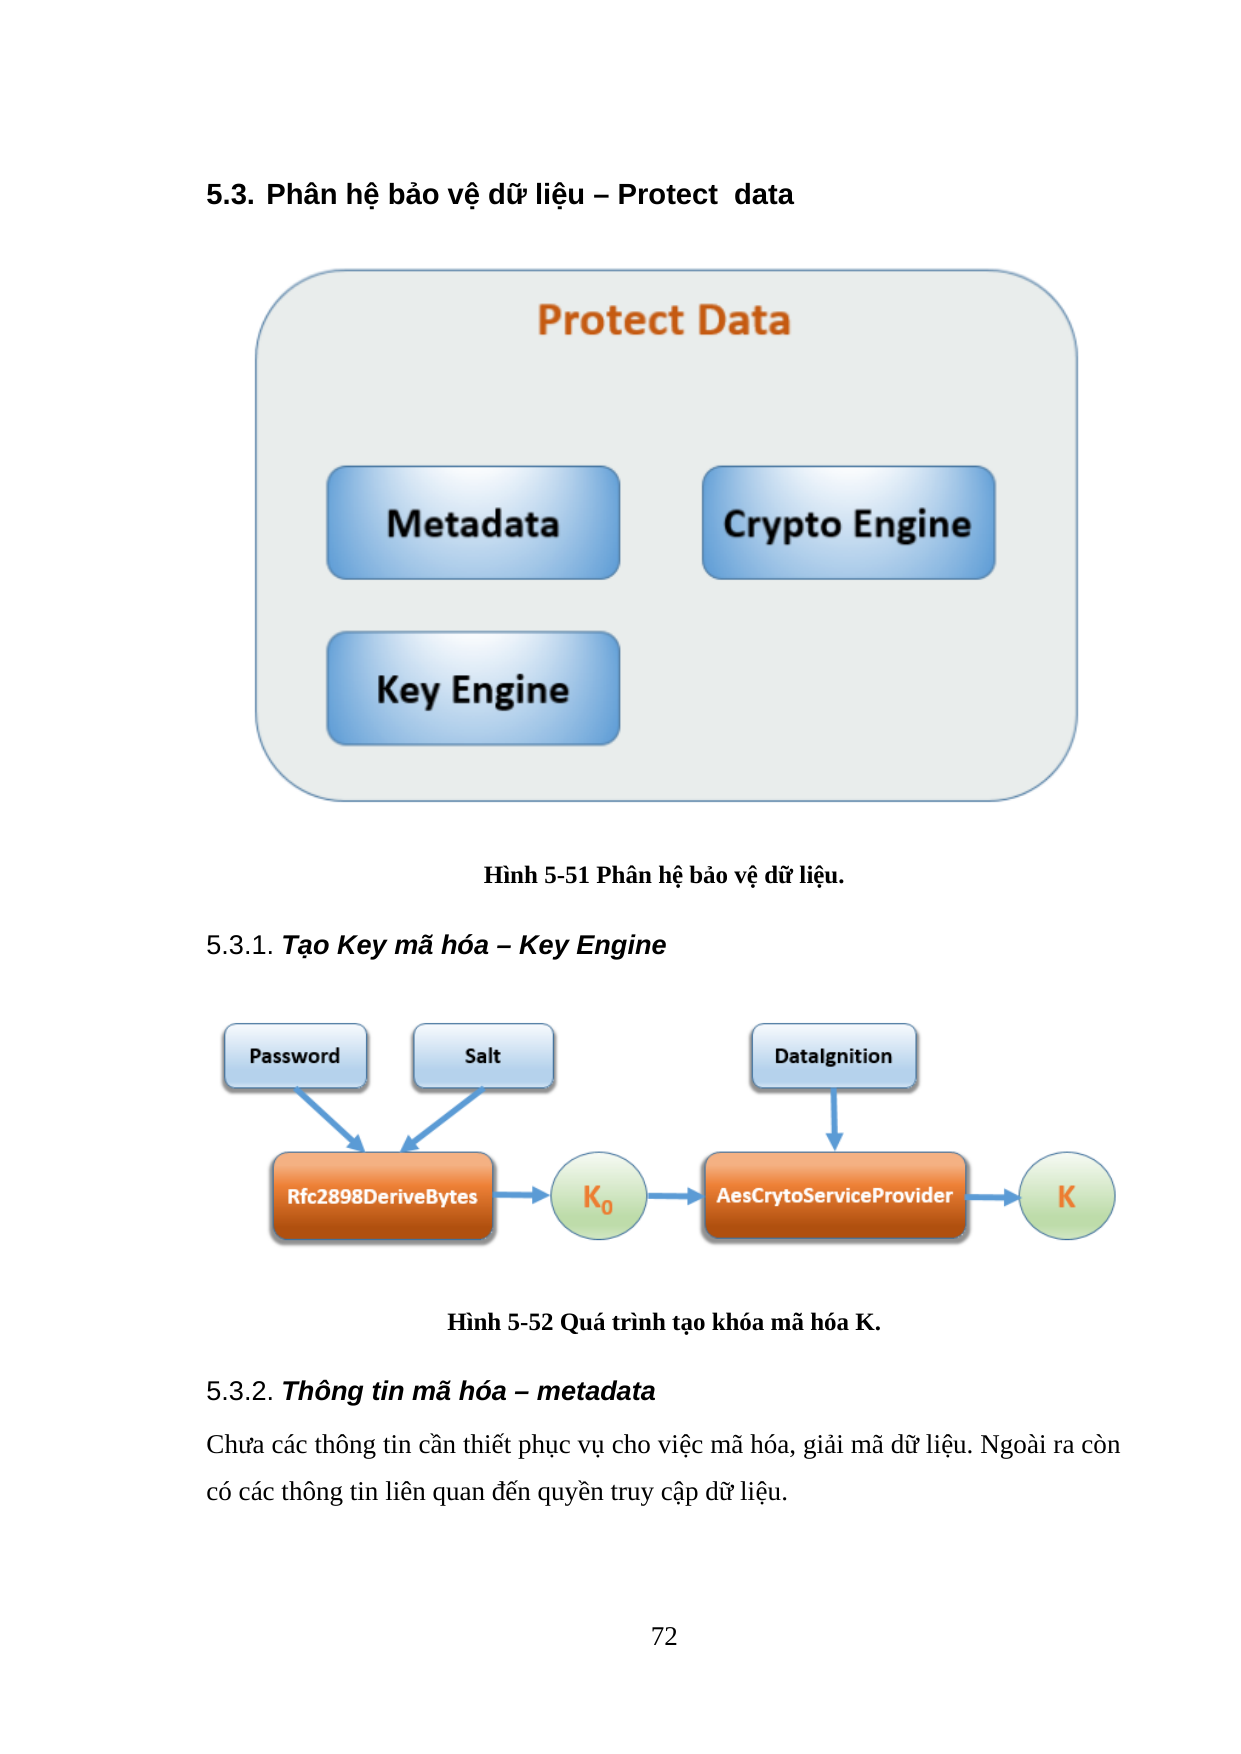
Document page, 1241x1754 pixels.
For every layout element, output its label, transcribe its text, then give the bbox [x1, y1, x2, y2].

subtitle Thông tin mã hóa – metadata [206, 1375, 1122, 1406]
picture [206, 233, 1123, 833]
text Chưa các thông tin cần thiết phục vụ cho việc mã hóa, giải mã dữ liệu. Ngoài ra còn có các thông tin liên quan đến quyền truy cập dữ liệu. [206, 1428, 1122, 1506]
subtitle Phân hệ bảo vệ dữ liệu – Protect data [206, 177, 1122, 211]
subtitle Tạo Key mã hóa – Key Engine [206, 929, 1122, 960]
picture [206, 988, 1123, 1279]
